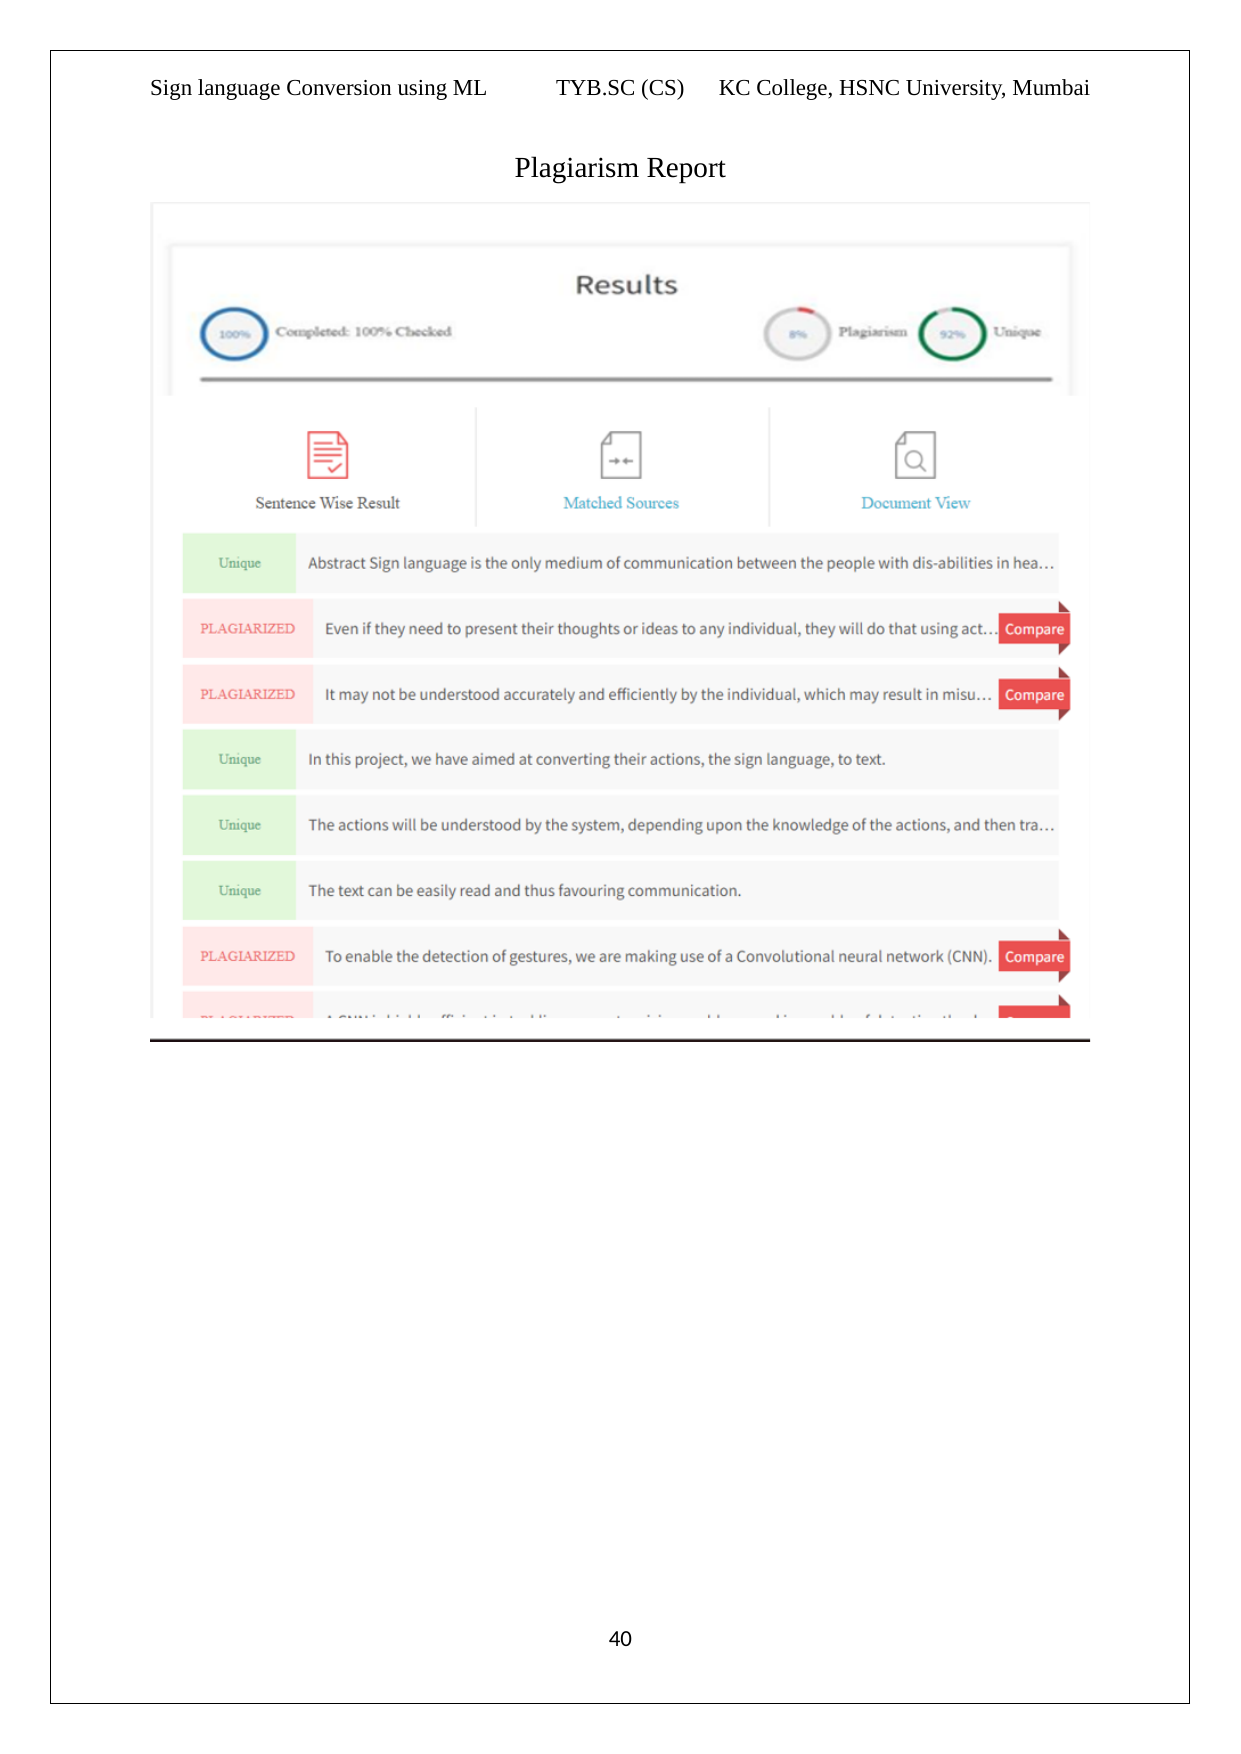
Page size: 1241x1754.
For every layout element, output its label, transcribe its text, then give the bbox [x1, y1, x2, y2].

text Plagiarism Report [150, 150, 1090, 183]
picture [150, 202, 1091, 1042]
